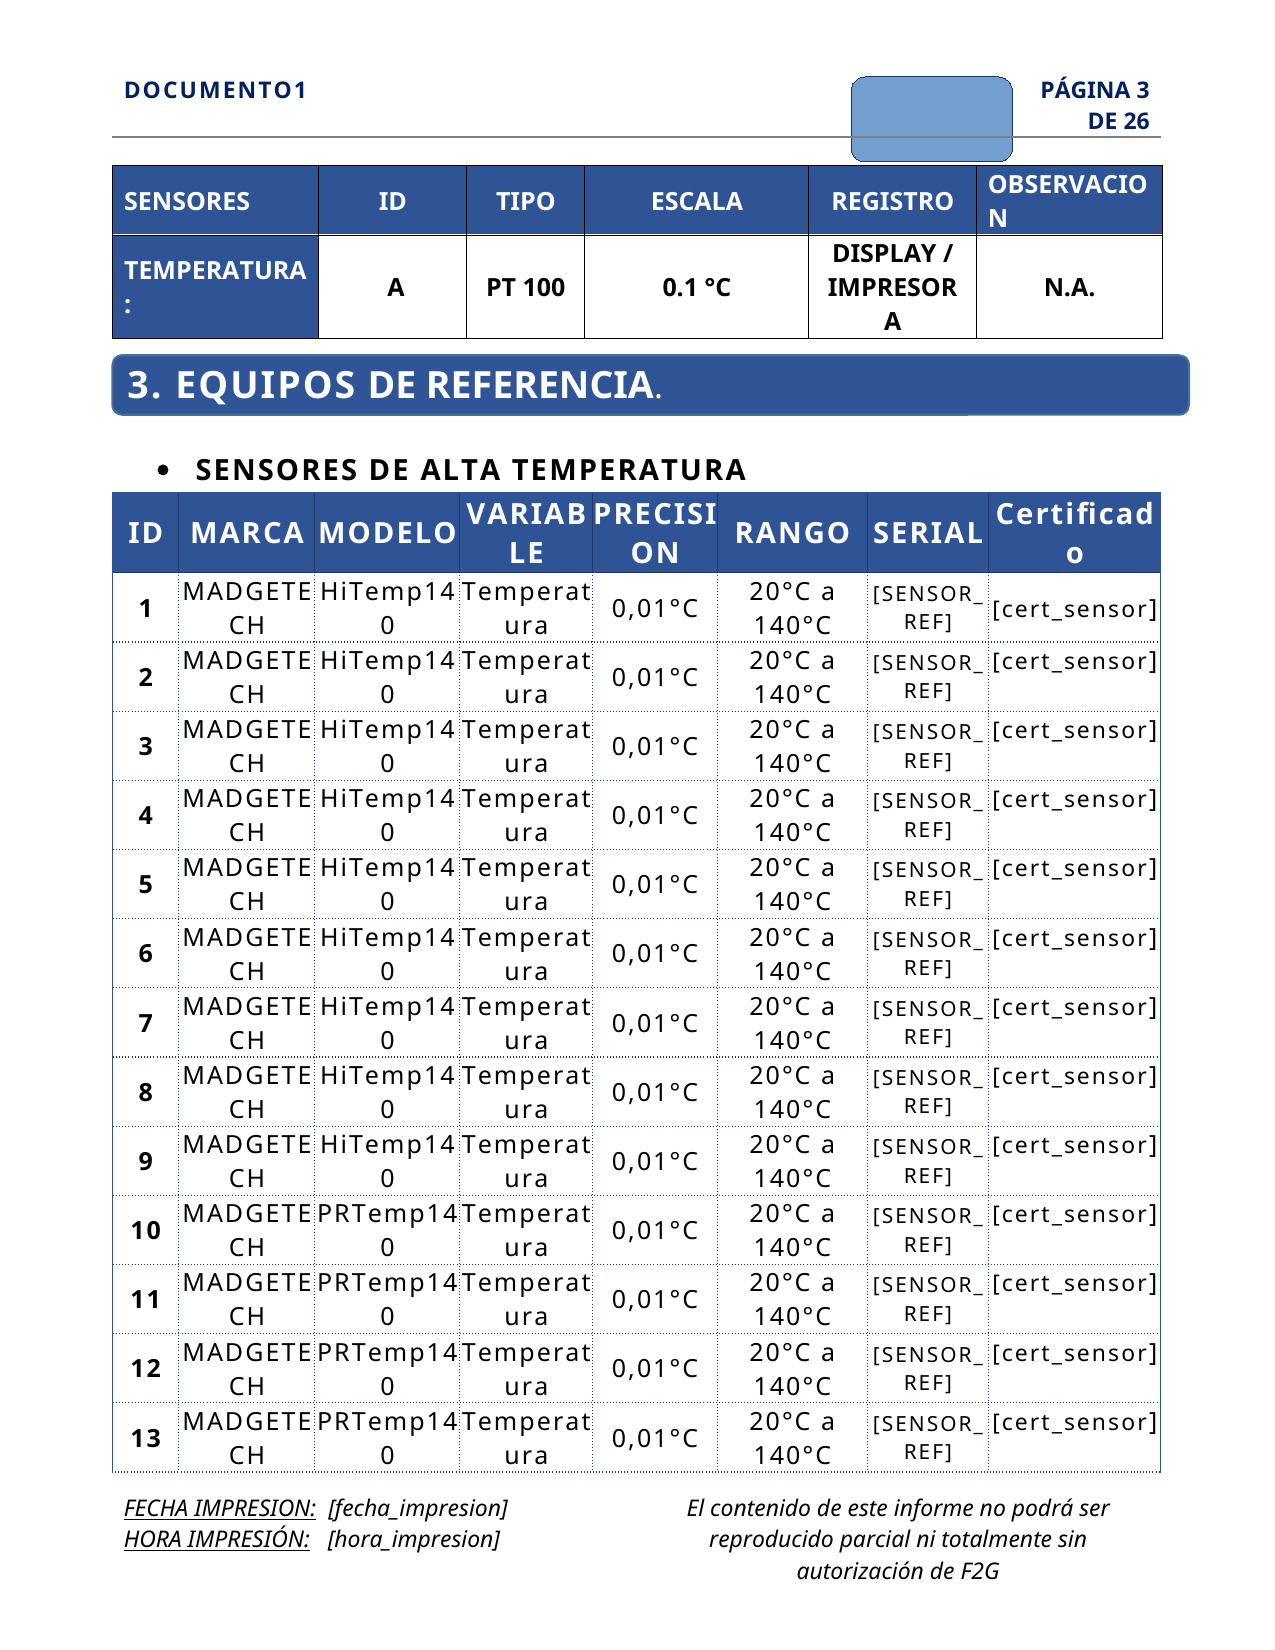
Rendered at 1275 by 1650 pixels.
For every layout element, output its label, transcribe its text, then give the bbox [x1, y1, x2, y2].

table_cell 0,01°C [592, 573, 717, 641]
table_cell Temperatura [460, 573, 592, 641]
table_cell HiTemp140 [315, 573, 460, 641]
table_cell MADGETECH [179, 1056, 314, 1126]
table_cell MADGETECH [179, 780, 314, 849]
table_header MODELO [315, 493, 459, 572]
table_cell 7 [113, 987, 179, 1056]
table_cell MADGETECH [179, 1195, 314, 1264]
table_cell [SENSOR_REF] [867, 987, 988, 1056]
table_cell Temperatura [460, 1402, 592, 1471]
table_cell HiTemp140 [315, 849, 460, 918]
table_cell PRTemp140 [315, 1264, 460, 1333]
table_cell OBSERVACION [977, 166, 1162, 234]
table_cell ESCALA [585, 166, 808, 234]
table_cell [cert_sensor] [989, 1333, 1160, 1402]
table_cell 4 [113, 780, 179, 849]
table_cell Temperatura [460, 641, 592, 711]
table_header RANGO [718, 493, 867, 572]
table_cell MADGETECH [179, 573, 314, 641]
table_cell N.A. [977, 236, 1162, 338]
table_cell 12 [113, 1333, 179, 1402]
table_cell Temperatura [460, 987, 592, 1056]
table_cell 20°C a 140°C [717, 1056, 867, 1126]
table_cell [SENSOR_REF] [867, 849, 988, 918]
table_cell 20°C a 140°C [717, 1126, 867, 1195]
table_cell MADGETECH [179, 1402, 314, 1471]
table_cell 20°C a 140°C [717, 918, 867, 987]
table_cell [cert_sensor] [989, 1264, 1160, 1333]
table_cell Temperatura [460, 1056, 592, 1126]
table_cell [cert_sensor] [989, 573, 1160, 641]
table_cell HiTemp140 [315, 1056, 460, 1126]
table_cell [cert_sensor] [989, 1402, 1160, 1471]
table_cell DISPLAY / IMPRESORA [809, 236, 976, 338]
list SENSORES DE ALTA TEMPERATURA [158, 449, 1163, 489]
table_cell MADGETECH [179, 1333, 314, 1402]
table_cell MADGETECH [179, 641, 314, 711]
table_cell 0,01°C [592, 987, 717, 1056]
table_cell Temperatura [460, 780, 592, 849]
table_cell 0,01°C [592, 1056, 717, 1126]
table_header Certificado [989, 493, 1160, 572]
table_cell Temperatura [460, 1126, 592, 1195]
table_cell 0,01°C [592, 849, 717, 918]
table_cell HiTemp140 [315, 918, 460, 987]
table_cell 20°C a 140°C [717, 711, 867, 780]
table_cell PRTemp140 [315, 1333, 460, 1402]
table_header VARIABLE [460, 493, 592, 572]
table_cell MADGETECH [179, 711, 314, 780]
table_cell Temperatura [460, 1333, 592, 1402]
table_cell ID [319, 166, 466, 234]
table_cell 10 [113, 1195, 179, 1264]
table_cell 0,01°C [592, 1195, 717, 1264]
table_cell Temperatura [460, 1264, 592, 1333]
table_cell HiTemp140 [315, 641, 460, 711]
table_cell 1 [113, 573, 179, 641]
table_cell HiTemp140 [315, 1126, 460, 1195]
table_cell 13 [113, 1402, 179, 1471]
table_cell 0,01°C [592, 918, 717, 987]
table_cell [cert_sensor] [989, 1126, 1160, 1195]
table_cell 20°C a 140°C [717, 573, 867, 641]
table_cell 0,01°C [592, 641, 717, 711]
table_cell MADGETECH [179, 849, 314, 918]
table_cell [SENSOR_REF] [867, 1056, 988, 1126]
table_cell 0,01°C [592, 1402, 717, 1471]
table_cell [SENSOR_REF] [867, 1333, 988, 1402]
table_cell 5 [113, 849, 179, 918]
table_cell Temperatura [460, 849, 592, 918]
table_cell [cert_sensor] [989, 1195, 1160, 1264]
table_cell 20°C a 140°C [717, 1264, 867, 1333]
table_cell [SENSOR_REF] [867, 918, 988, 987]
table_cell 8 [113, 1056, 179, 1126]
table_header ID [113, 493, 178, 572]
table_cell 0,01°C [592, 1264, 717, 1333]
table_cell HiTemp140 [315, 711, 460, 780]
table_cell SENSORES [113, 166, 318, 234]
table_cell 20°C a 140°C [717, 641, 867, 711]
table_cell MADGETECH [179, 1126, 314, 1195]
table_cell 20°C a 140°C [717, 1402, 867, 1471]
table_cell [SENSOR_REF] [867, 1264, 988, 1333]
table_cell 0,01°C [592, 1126, 717, 1195]
table_cell MADGETECH [179, 1264, 314, 1333]
table_cell A [319, 236, 466, 338]
table_cell 20°C a 140°C [717, 849, 867, 918]
table_cell 0.1 °C [585, 236, 808, 338]
table_cell [SENSOR_REF] [867, 1402, 988, 1471]
table_cell [cert_sensor] [989, 849, 1160, 918]
table_cell [SENSOR_REF] [867, 573, 988, 641]
table_cell PRTemp140 [315, 1195, 460, 1264]
table_cell Temperatura [460, 1195, 592, 1264]
table_cell [cert_sensor] [989, 641, 1160, 711]
table_cell PRTemp140 [315, 1402, 460, 1471]
table_cell [SENSOR_REF] [867, 780, 988, 849]
table_cell REGISTRO [809, 166, 976, 234]
table_cell MADGETECH [179, 918, 314, 987]
table_cell TIPO [467, 166, 584, 234]
table_cell 3 [113, 711, 179, 780]
table_cell 9 [113, 1126, 179, 1195]
table_cell 0,01°C [592, 711, 717, 780]
table_cell [cert_sensor] [989, 987, 1160, 1056]
table_cell Temperatura [460, 918, 592, 987]
table_header SERIAL [868, 493, 988, 572]
table_cell 11 [113, 1264, 179, 1333]
table_cell [cert_sensor] [989, 918, 1160, 987]
table_cell 20°C a 140°C [717, 987, 867, 1056]
table_header MARCA [179, 493, 314, 572]
table_cell 20°C a 140°C [717, 780, 867, 849]
table_cell [cert_sensor] [989, 711, 1160, 780]
table_cell Temperatura [460, 711, 592, 780]
table_cell HiTemp140 [315, 987, 460, 1056]
table_cell HiTemp140 [315, 780, 460, 849]
table_cell [SENSOR_REF] [867, 641, 988, 711]
table_cell PT 100 [467, 236, 584, 338]
table_header PRECISION [593, 493, 717, 572]
table_cell MADGETECH [179, 987, 314, 1056]
table_cell TEMPERATURA: [113, 236, 318, 338]
table_cell 6 [113, 918, 179, 987]
table_cell [SENSOR_REF] [867, 711, 988, 780]
table_cell 0,01°C [592, 780, 717, 849]
table_cell 0,01°C [592, 1333, 717, 1402]
table_cell 2 [113, 641, 179, 711]
table_cell 20°C a 140°C [717, 1195, 867, 1264]
table_cell [cert_sensor] [989, 1056, 1160, 1126]
table_cell [SENSOR_REF] [867, 1195, 988, 1264]
table_cell [cert_sensor] [989, 780, 1160, 849]
table_cell [SENSOR_REF] [867, 1126, 988, 1195]
table_cell 20°C a 140°C [717, 1333, 867, 1402]
